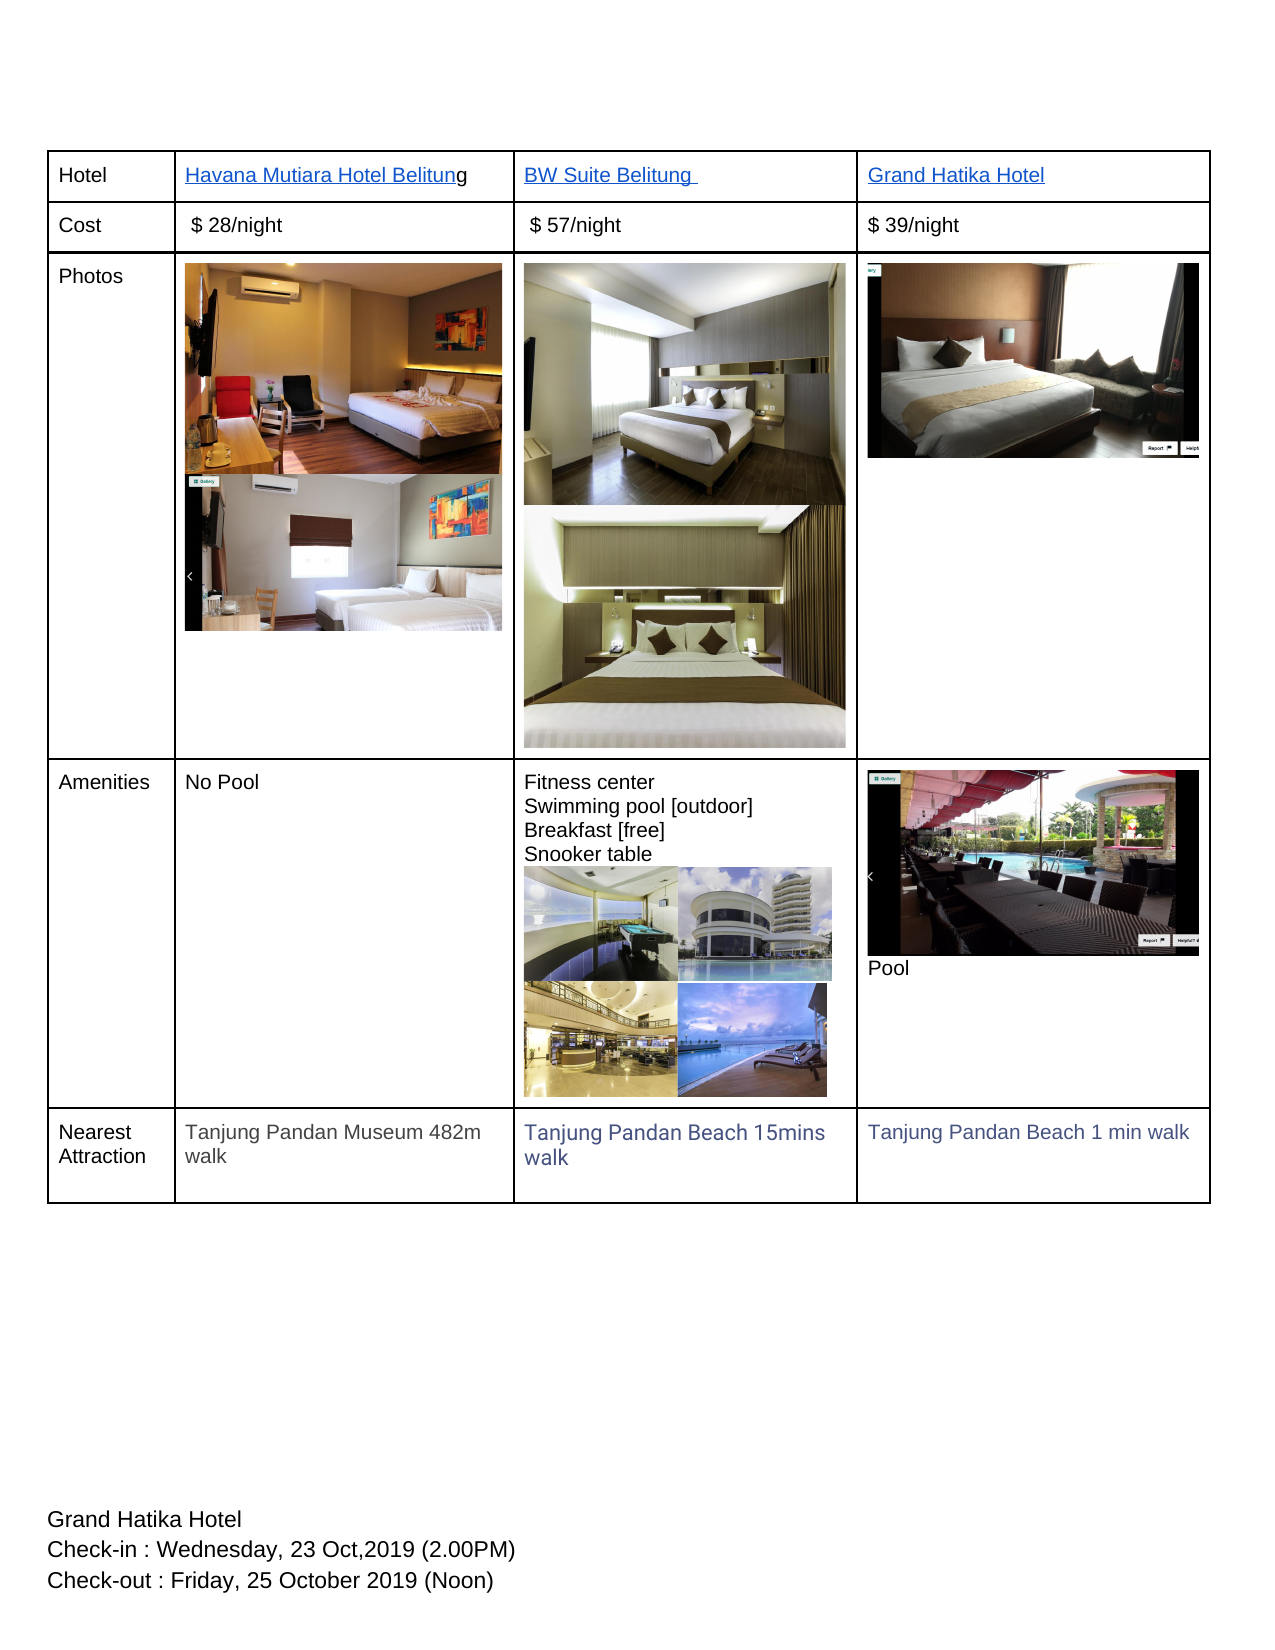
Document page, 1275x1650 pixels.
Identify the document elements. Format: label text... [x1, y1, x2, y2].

table_cell Tanjung Pandan Beach 15mins walk [515, 1109, 856, 1202]
table_cell $ 28/night [176, 203, 513, 251]
table_cell Fitness center Swimming pool [outdoor] Breakfast [free] Snooker table [515, 760, 856, 1107]
table_cell No Pool [176, 760, 513, 1107]
table_header Grand Hatika Hotel [858, 152, 1209, 201]
table_cell [515, 254, 856, 758]
table_cell [176, 254, 513, 758]
table_cell Cost [49, 203, 174, 251]
table_cell Nearest Attraction [49, 1109, 174, 1202]
text Grand Hatika Hotel [47, 1506, 1209, 1532]
table_header Havana Mutiara Hotel Belitung [176, 152, 513, 201]
table_cell $ 57/night [515, 203, 856, 251]
table_cell Photos [49, 254, 174, 758]
picture [867, 770, 1199, 956]
table_cell Amenities [49, 760, 174, 1107]
text Check-in : Wednesday, 23 Oct,2019 (2.00PM) [47, 1536, 1209, 1563]
text Check-out : Friday, 25 October 2019 (Noon) [47, 1567, 1209, 1593]
table_cell Tanjung Pandan Beach 1 min walk [858, 1109, 1209, 1202]
table_cell $ 39/night [858, 203, 1209, 251]
picture [184, 263, 503, 631]
table_cell Pool [858, 760, 1209, 1107]
table_header BW Suite Belitung [515, 152, 856, 201]
table_header Hotel [49, 152, 174, 201]
picture [523, 263, 846, 748]
picture [867, 263, 1199, 458]
picture [523, 866, 832, 1097]
table_cell Tanjung Pandan Museum 482m walk [176, 1109, 513, 1202]
table_cell [858, 254, 1209, 758]
